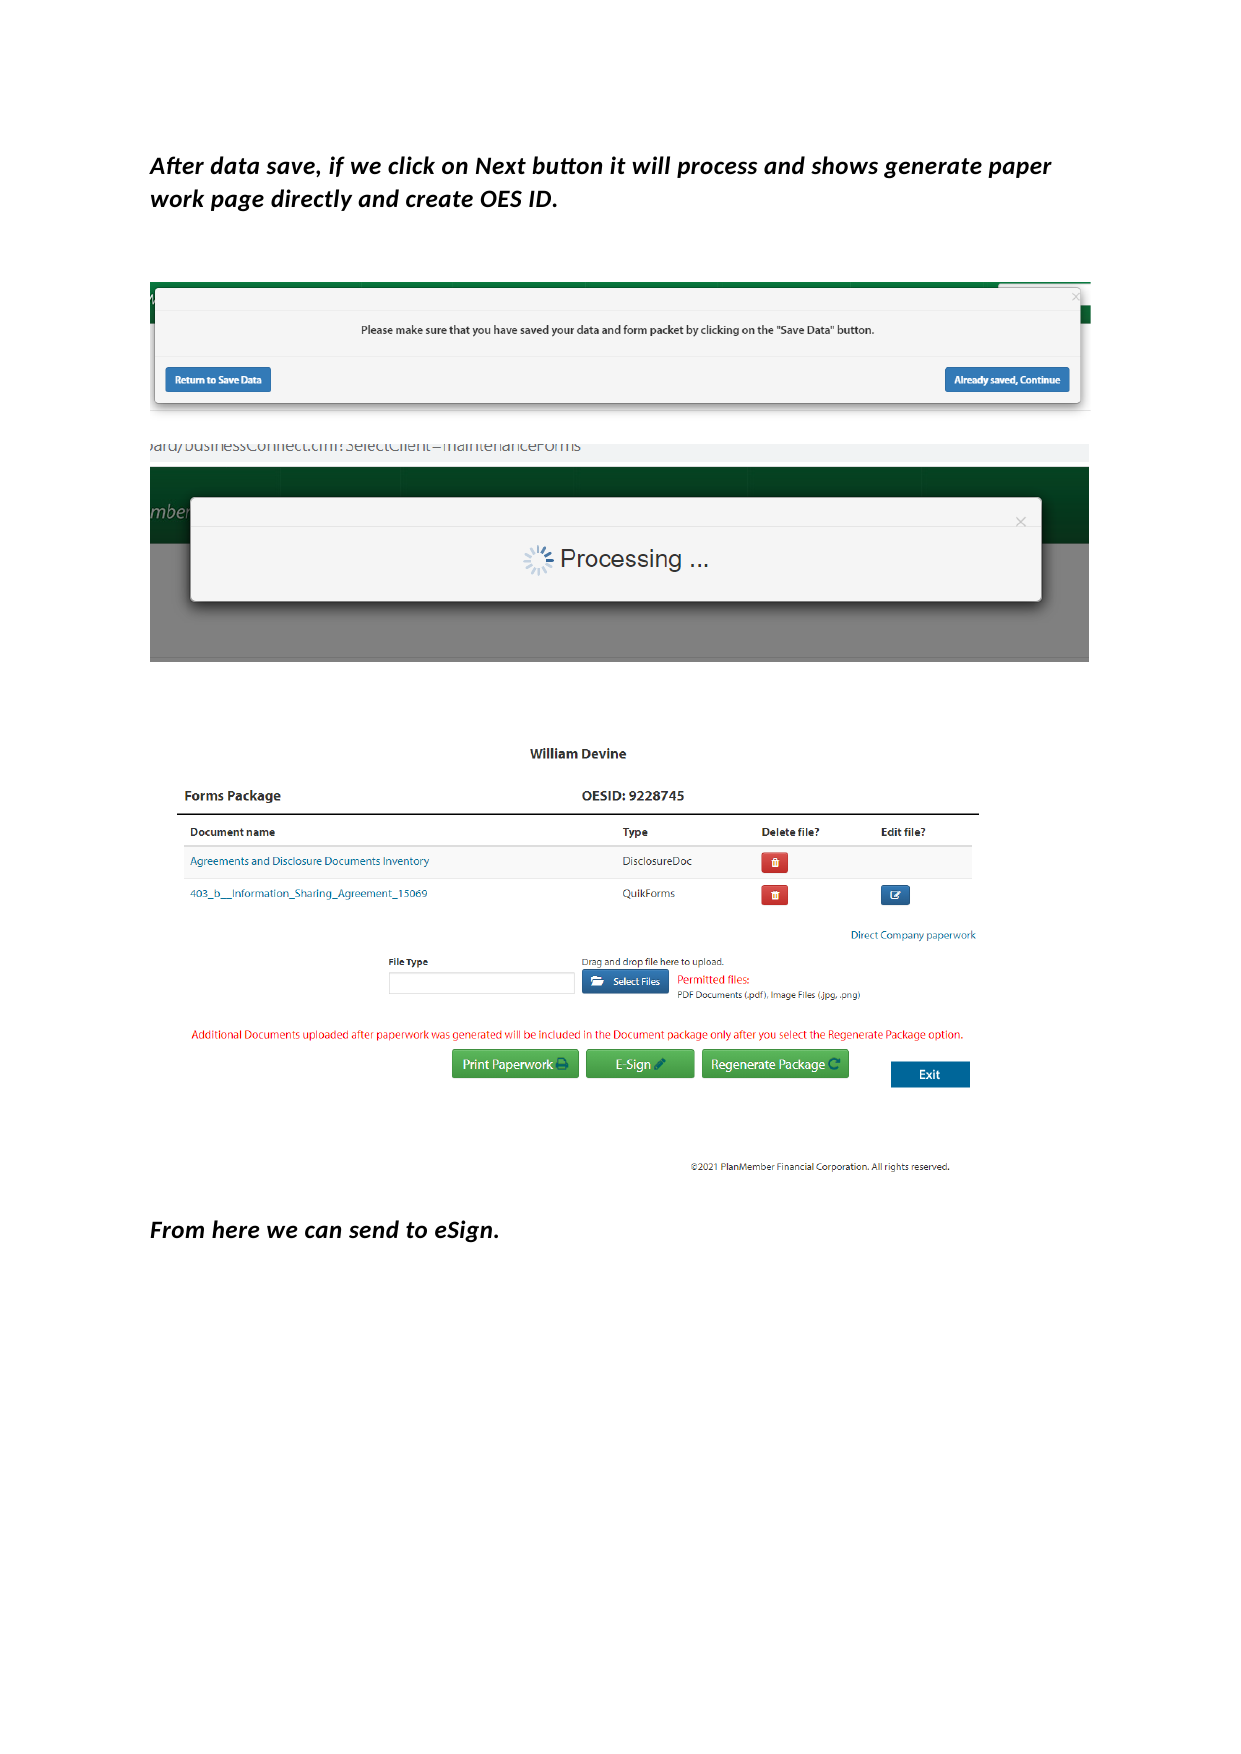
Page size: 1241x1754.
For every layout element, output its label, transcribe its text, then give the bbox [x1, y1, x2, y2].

picture [150, 444, 1089, 662]
picture [150, 282, 1091, 426]
text After data save, if we click on Next button it will process and shows generate paper work page directly and create OES ID. [150, 150, 1090, 213]
picture [150, 727, 1090, 1195]
text From here we can send to eSign. [150, 1214, 1090, 1244]
